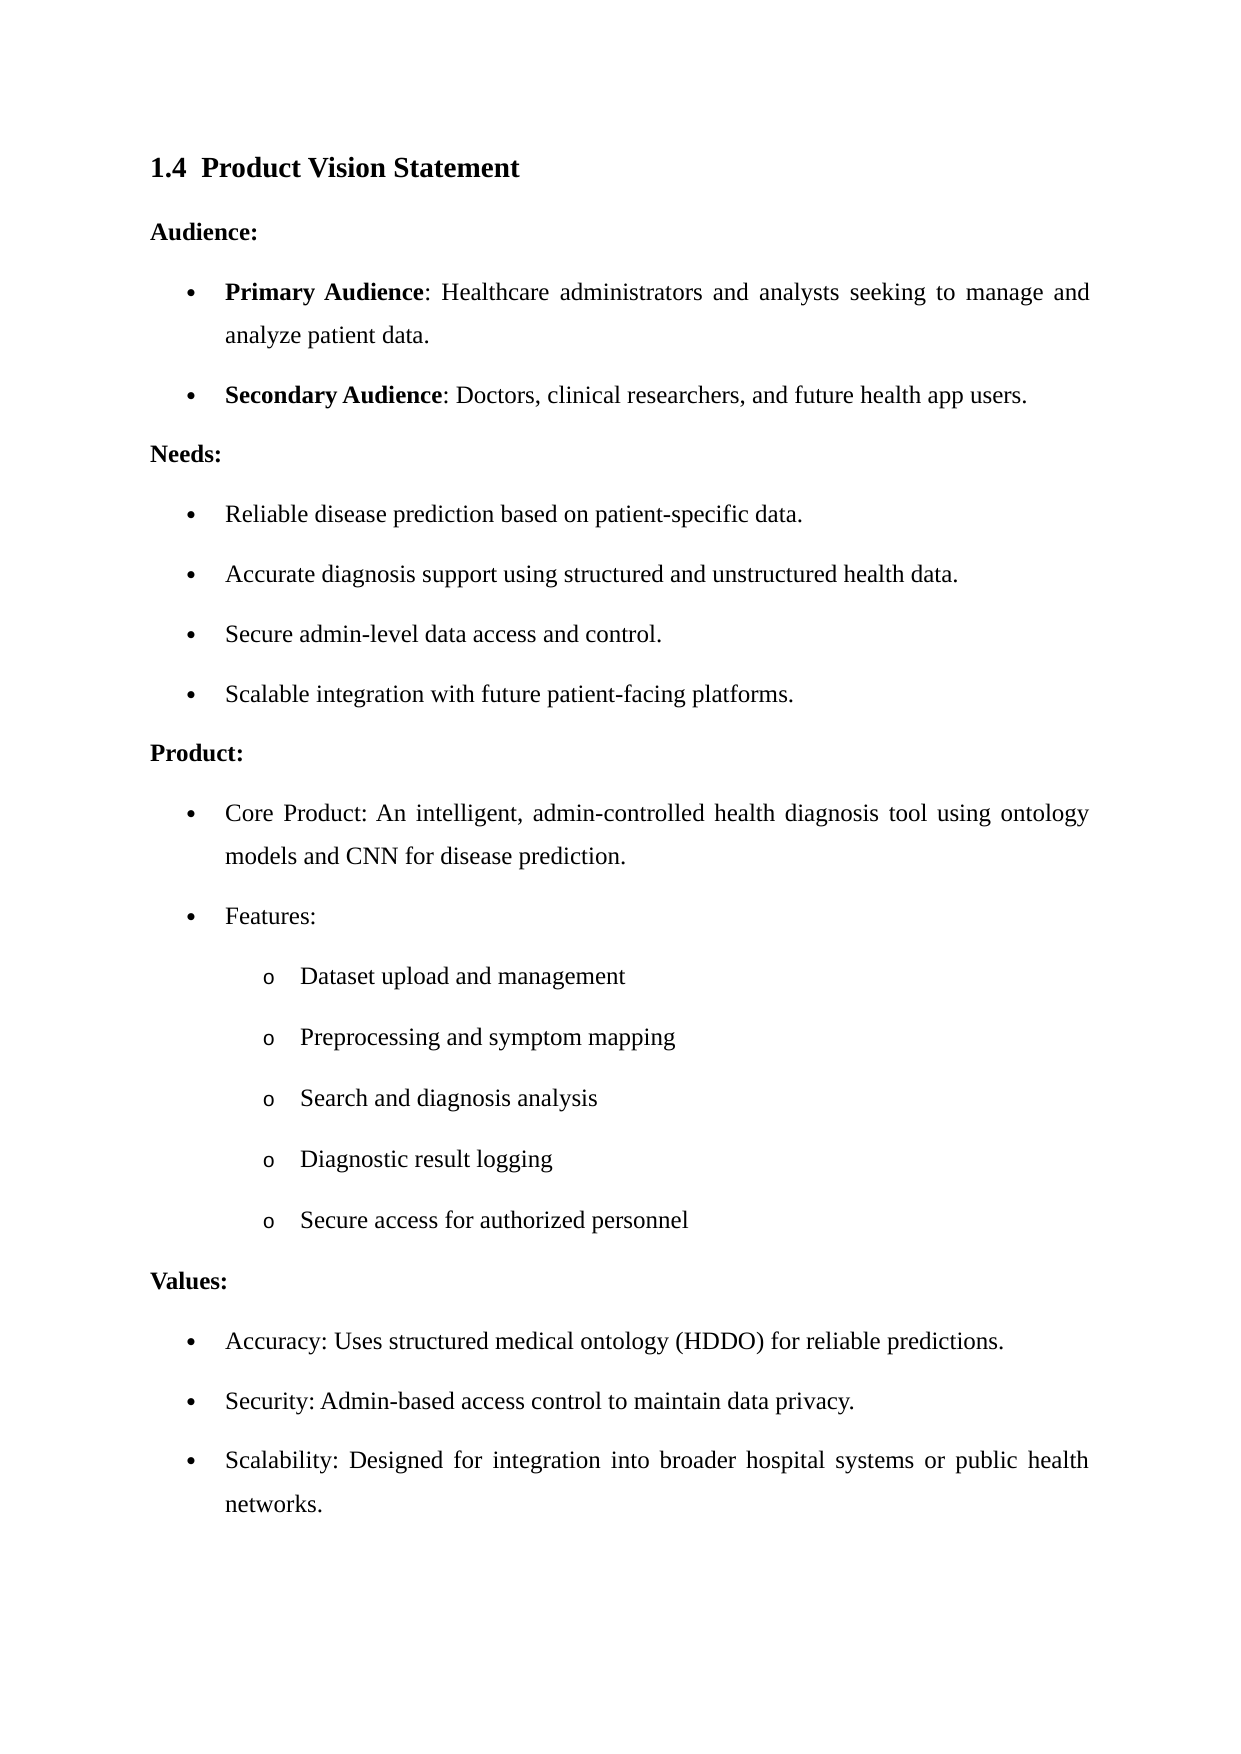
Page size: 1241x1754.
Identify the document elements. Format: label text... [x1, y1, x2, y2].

text 1.4 Product Vision Statement [150, 150, 1090, 183]
list Accurate diagnosis support using structured and unstructured health data. [187, 559, 1090, 588]
list Reliable disease prediction based on patient-specific data. [187, 499, 1090, 528]
text Product: [150, 738, 1090, 767]
text Audience: [150, 217, 1090, 246]
list Scalability: Designed for integration into broader hospital systems or public health networks. [187, 1446, 1090, 1517]
list Accuracy: Uses structured medical ontology (HDDO) for reliable predictions. [187, 1326, 1090, 1355]
list Core Product: An intelligent, admin-controlled health diagnosis tool using ontology models and CNN for disease prediction. [187, 798, 1090, 870]
list Features: [187, 901, 1090, 930]
list Secure access for authorized personnel [262, 1205, 1090, 1235]
text Values: [150, 1266, 1090, 1295]
list Security: Admin-based access control to maintain data privacy. [187, 1386, 1090, 1414]
list Diagnostic result logging [262, 1144, 1090, 1174]
list Scalable integration with future patient-facing platforms. [187, 679, 1090, 707]
text Needs: [150, 439, 1090, 468]
list Search and diagnosis analysis [262, 1083, 1090, 1113]
list Primary Audience: Healthcare administrators and analysts seeking to manage and analyze patient data. [187, 277, 1090, 349]
list Secure admin-level data access and control. [187, 619, 1090, 648]
list Secondary Audience: Doctors, clinical researchers, and future health app users. [187, 380, 1090, 408]
list Dataset upload and management [262, 961, 1090, 991]
list Preprocessing and symptom mapping [262, 1022, 1090, 1052]
